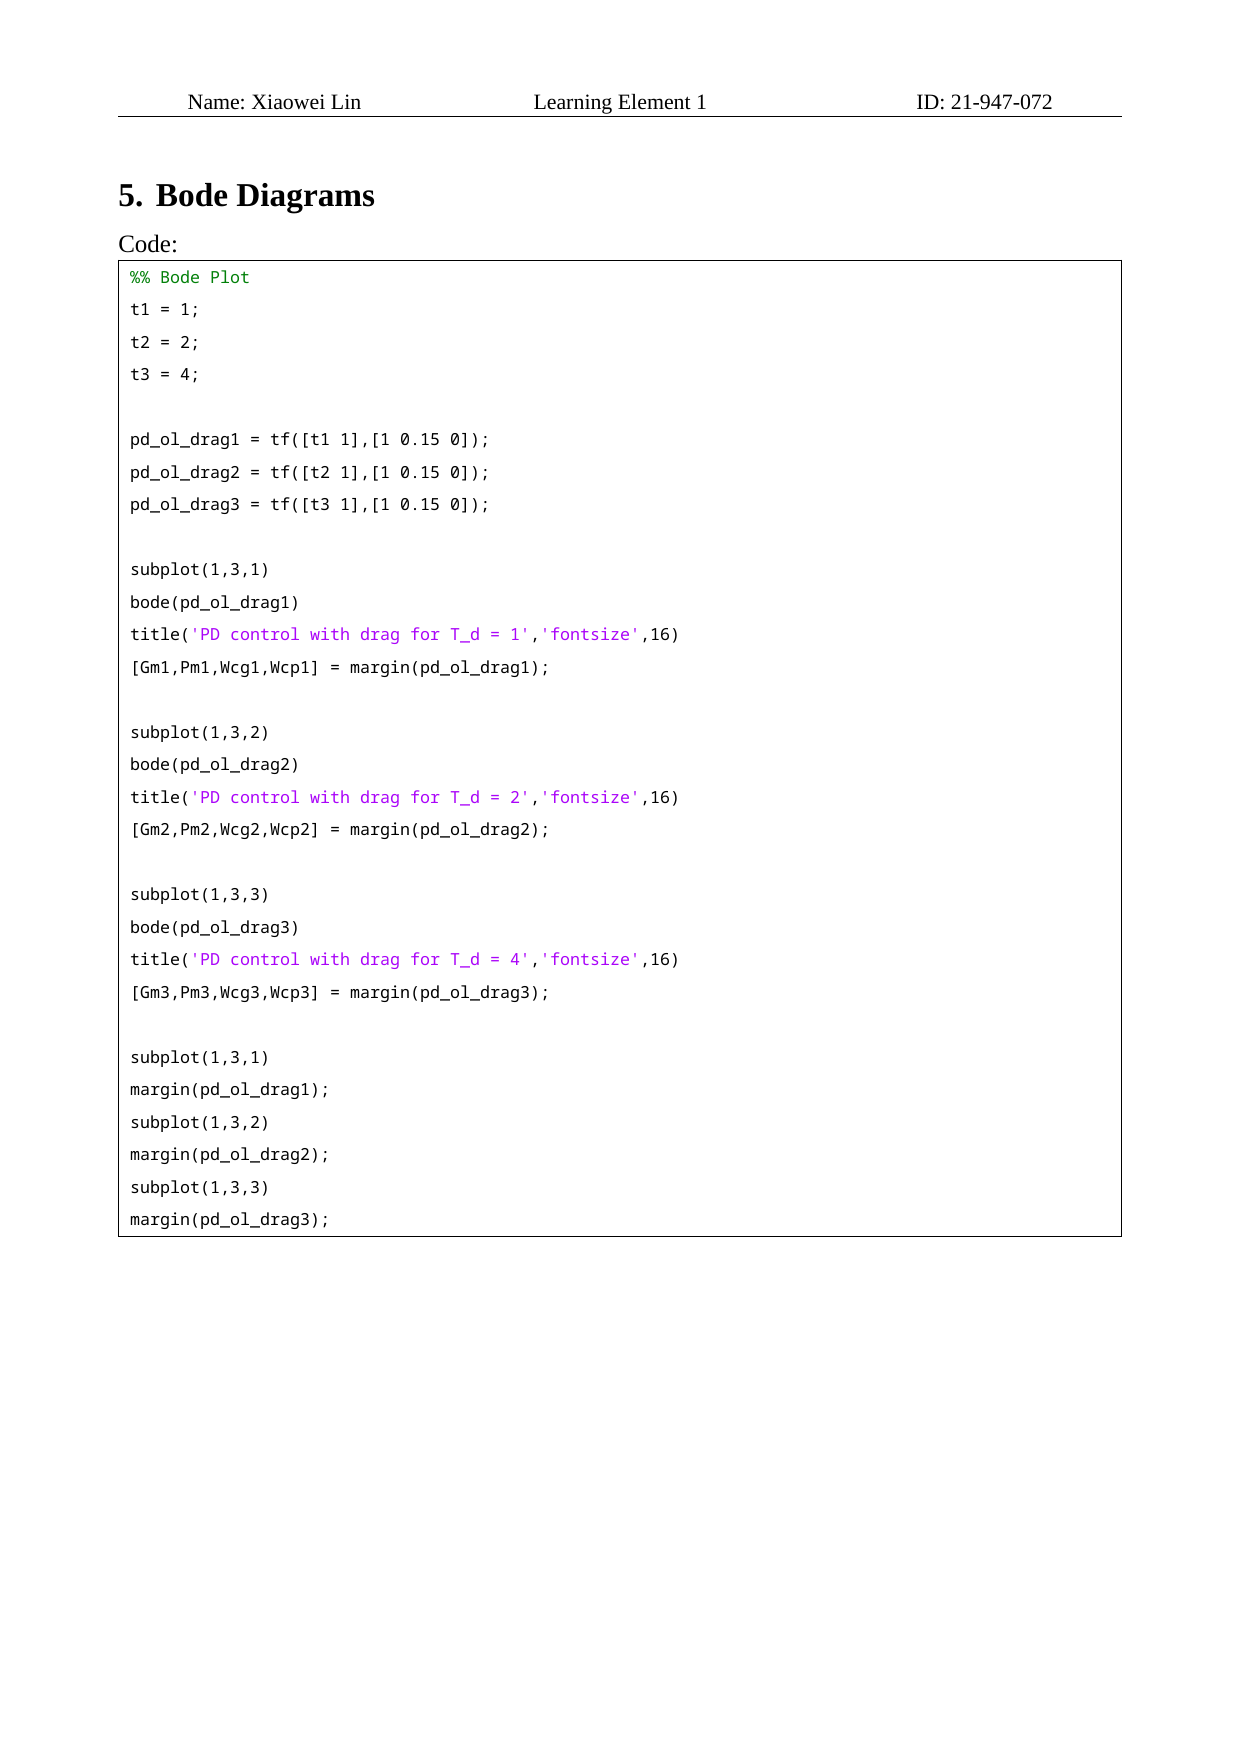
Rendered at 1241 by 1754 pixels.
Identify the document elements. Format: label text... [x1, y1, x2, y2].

table_header %% Bode Plot t1 = 1; t2 = 2; t3 = 4; pd_ol_drag1 = tf([t1 1],[1 0.15 0]); pd_ol_drag2 = tf([t2 1],[1 0.15 0]); pd_ol_drag3 = tf([t3 1],[1 0.15 0]); subplot(1,3,1) bode(pd_ol_drag1) title('PD control with drag for T_d = 1','fontsize',16) [Gm1,Pm1,Wcg1,Wcp1] = margin(pd_ol_drag1); subplot(1,3,2) bode(pd_ol_drag2) title('PD control with drag for T_d = 2','fontsize',16) [Gm2,Pm2,Wcg2,Wcp2] = margin(pd_ol_drag2); subplot(1,3,3) bode(pd_ol_drag3) title('PD control with drag for T_d = 4','fontsize',16) [Gm3,Pm3,Wcg3,Wcp3] = margin(pd_ol_drag3); subplot(1,3,1) margin(pd_ol_drag1); subplot(1,3,2) margin(pd_ol_drag2); subplot(1,3,3) margin(pd_ol_drag3); [119, 261, 1121, 1236]
list Bode Diagrams [118, 162, 1122, 227]
text Code: [118, 227, 1122, 259]
